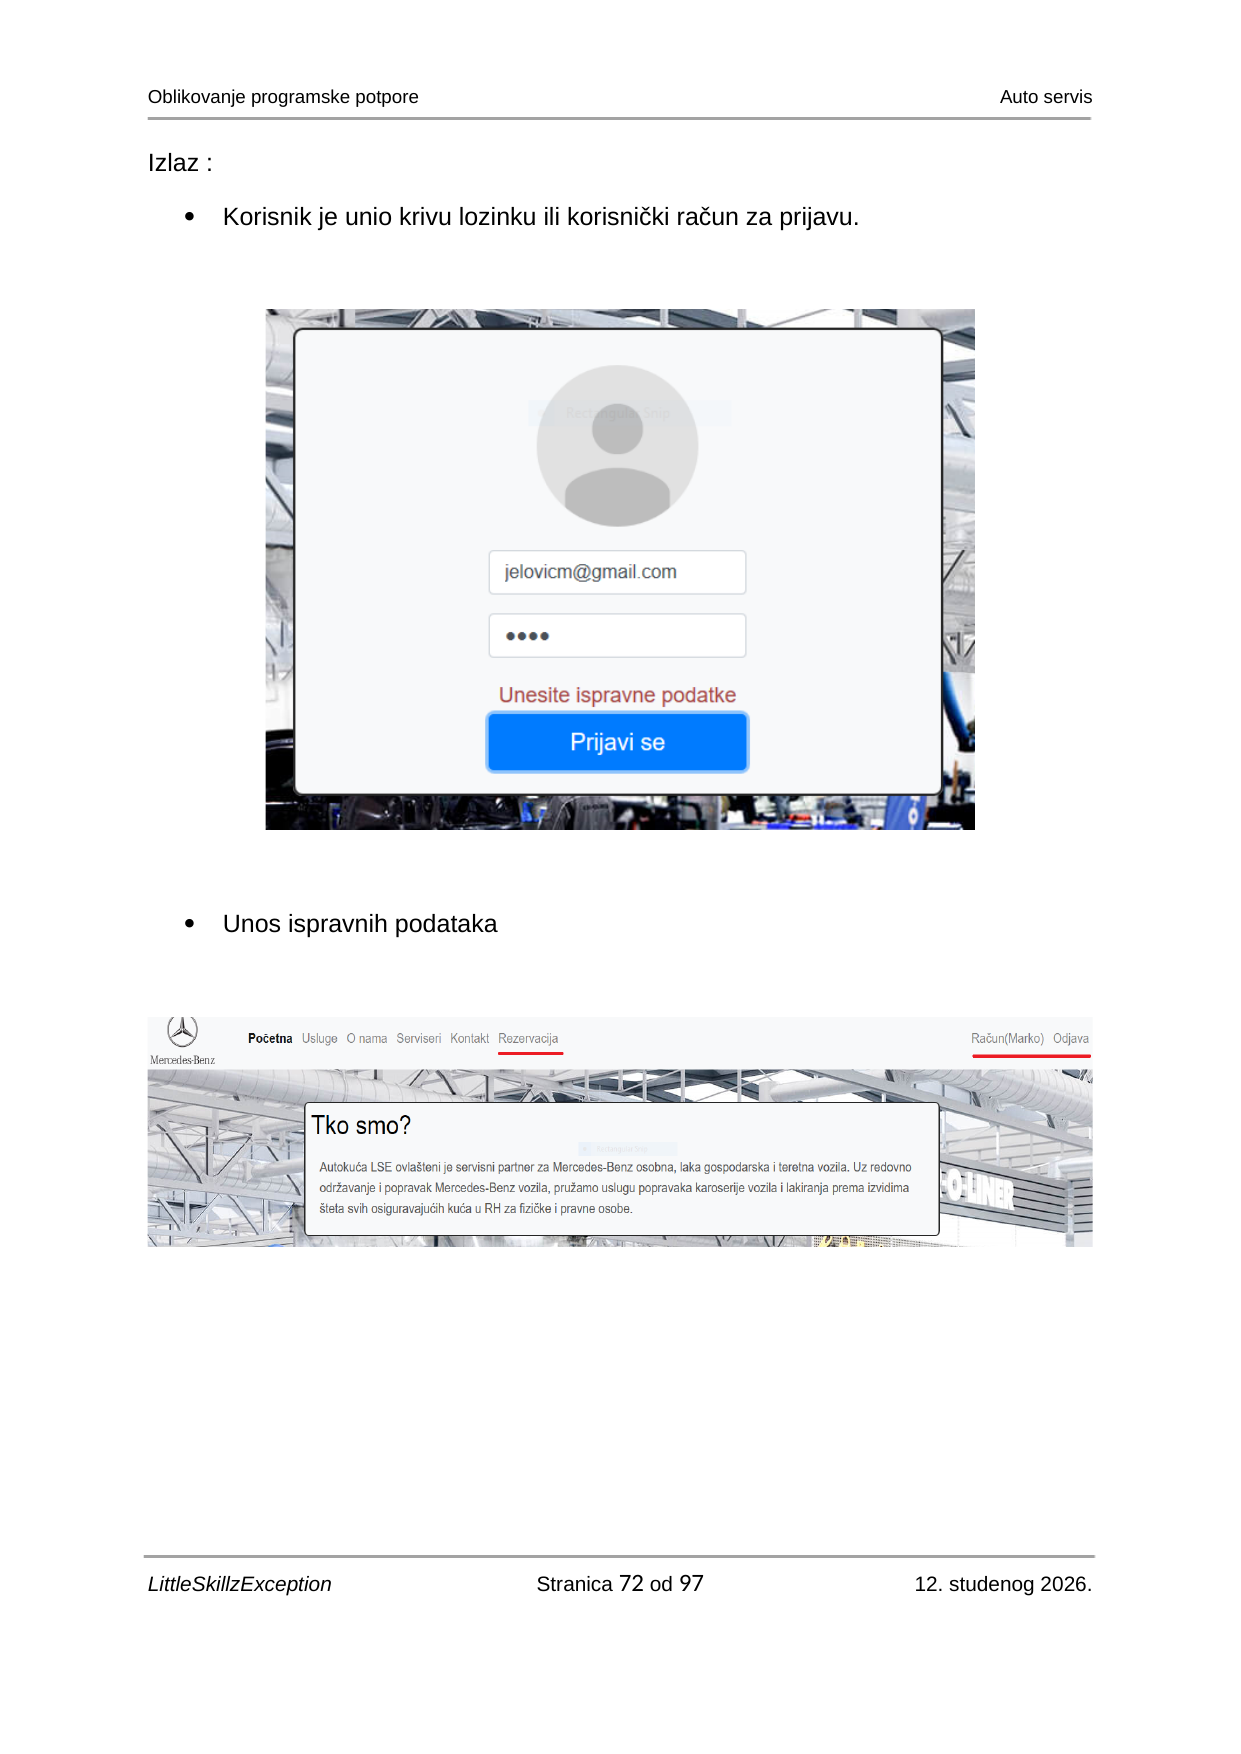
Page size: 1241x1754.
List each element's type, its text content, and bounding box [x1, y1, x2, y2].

text Izlaz : [148, 148, 1093, 176]
list Korisnik je unio krivu lozinku ili korisnički račun za prijavu. [185, 201, 1093, 230]
picture [147, 1017, 1093, 1247]
picture [265, 309, 975, 830]
list Unos ispravnih podataka [185, 909, 1093, 938]
